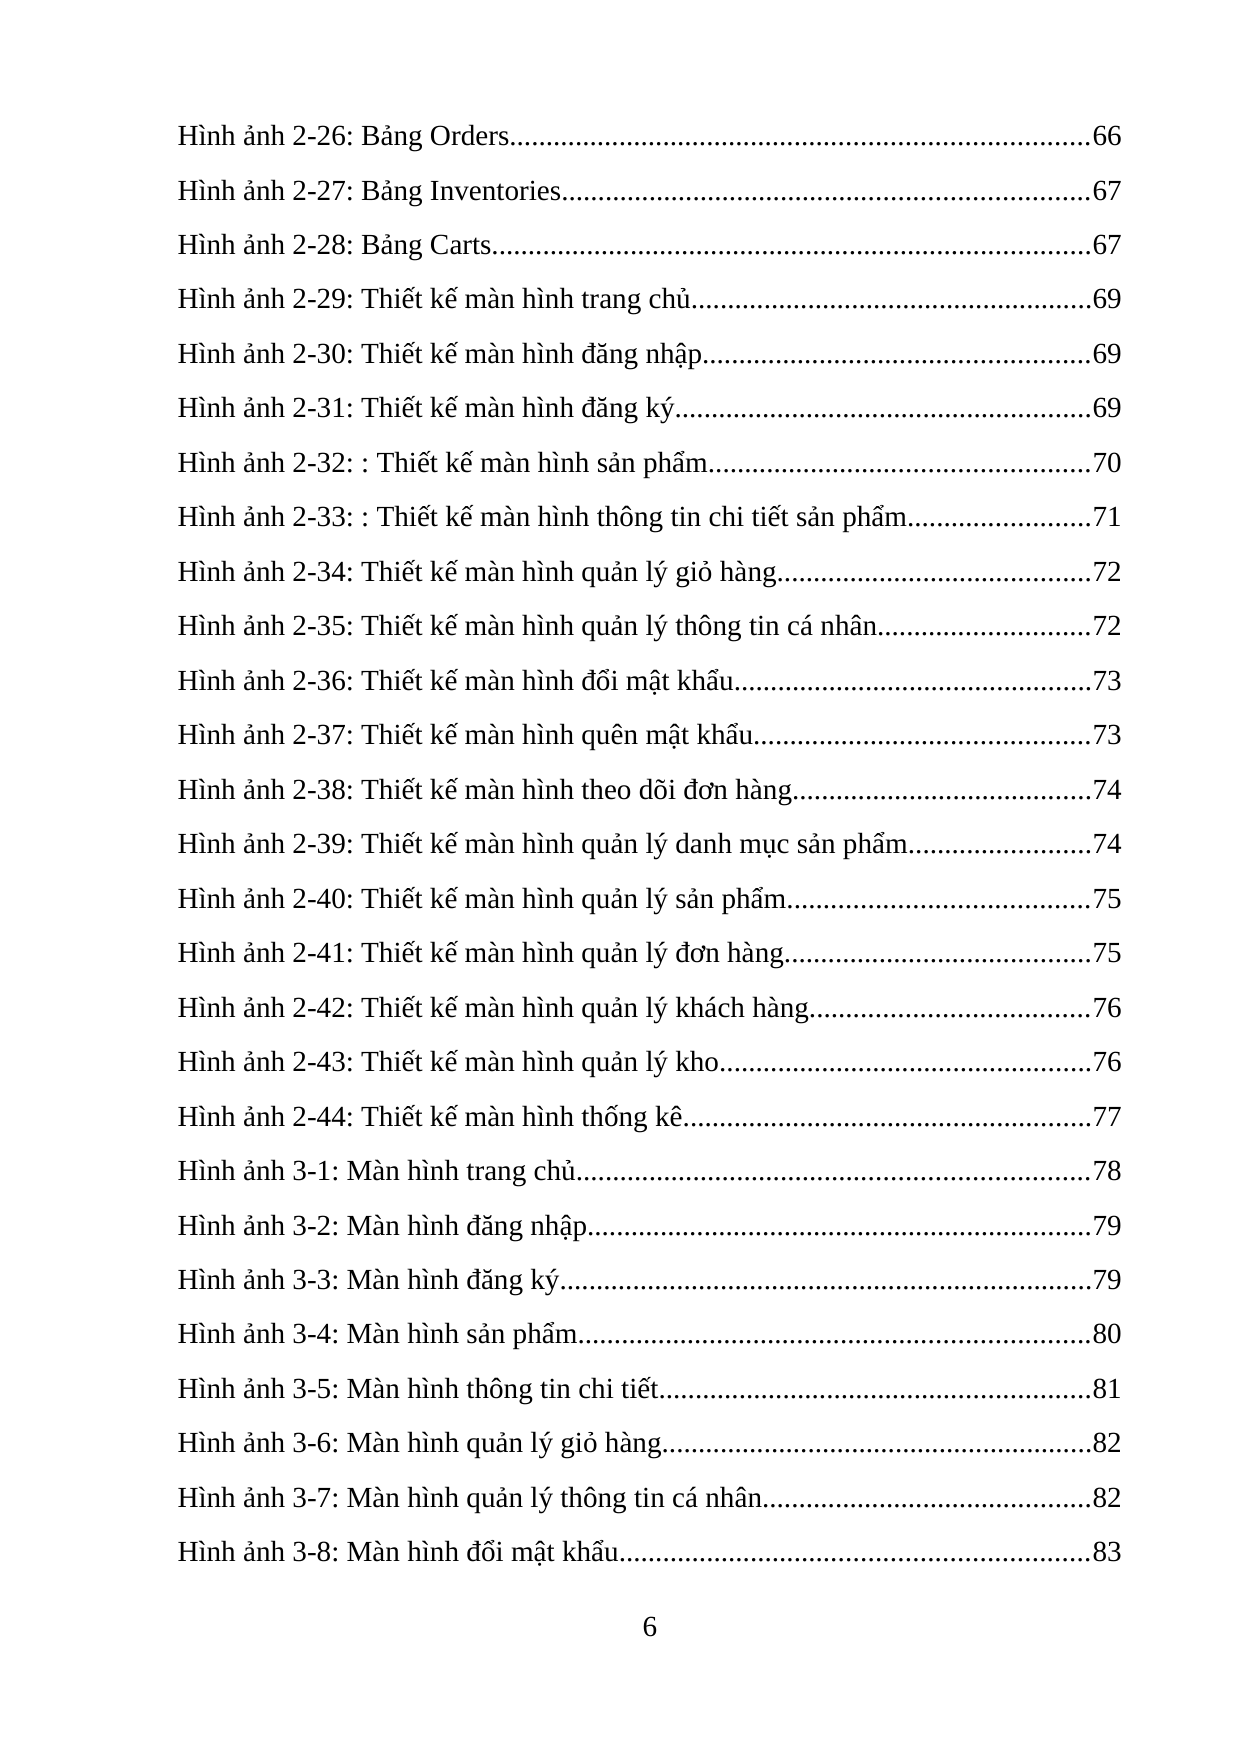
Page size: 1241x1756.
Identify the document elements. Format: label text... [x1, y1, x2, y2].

text Hình ảnh 2-30: Thiết kế màn hình đăng nhập 69 [177, 336, 1122, 369]
text Hình ảnh 2-35: Thiết kế màn hình quản lý thông tin cá nhân 72 [177, 608, 1122, 642]
text Hình ảnh 2-41: Thiết kế màn hình quản lý đơn hàng 75 [177, 935, 1122, 969]
text Hình ảnh 3-8: Màn hình đổi mật khẩu 83 [177, 1534, 1122, 1568]
text Hình ảnh 3-4: Màn hình sản phẩm 80 [177, 1317, 1122, 1350]
text Hình ảnh 2-38: Thiết kế màn hình theo dõi đơn hàng 74 [177, 772, 1122, 805]
text Hình ảnh 2-27: Bảng Inventories 67 [177, 173, 1122, 206]
text Hình ảnh 2-40: Thiết kế màn hình quản lý sản phẩm 75 [177, 881, 1122, 914]
text Hình ảnh 2-26: Bảng Orders 66 [177, 118, 1122, 152]
text Hình ảnh 2-43: Thiết kế màn hình quản lý kho 76 [177, 1044, 1122, 1078]
text Hình ảnh 3-6: Màn hình quản lý giỏ hàng 82 [177, 1426, 1122, 1459]
text Hình ảnh 2-42: Thiết kế màn hình quản lý khách hàng 76 [177, 990, 1122, 1023]
text Hình ảnh 2-34: Thiết kế màn hình quản lý giỏ hàng 72 [177, 554, 1122, 587]
text Hình ảnh 2-29: Thiết kế màn hình trang chủ 69 [177, 282, 1122, 315]
text Hình ảnh 3-3: Màn hình đăng ký 79 [177, 1262, 1122, 1296]
text Hình ảnh 2-33: : Thiết kế màn hình thông tin chi tiết sản phẩm 71 [177, 499, 1122, 533]
text Hình ảnh 3-5: Màn hình thông tin chi tiết 81 [177, 1371, 1122, 1405]
text Hình ảnh 2-31: Thiết kế màn hình đăng ký 69 [177, 391, 1122, 424]
text Hình ảnh 2-32: : Thiết kế màn hình sản phẩm 70 [177, 445, 1122, 478]
text Hình ảnh 3-1: Màn hình trang chủ 78 [177, 1153, 1122, 1187]
text Hình ảnh 2-39: Thiết kế màn hình quản lý danh mục sản phẩm 74 [177, 826, 1122, 860]
text Hình ảnh 2-37: Thiết kế màn hình quên mật khẩu 73 [177, 717, 1122, 751]
text Hình ảnh 3-7: Màn hình quản lý thông tin cá nhân 82 [177, 1480, 1122, 1514]
text Hình ảnh 2-44: Thiết kế màn hình thống kê 77 [177, 1099, 1122, 1132]
text Hình ảnh 2-28: Bảng Carts 67 [177, 227, 1122, 261]
text Hình ảnh 2-36: Thiết kế màn hình đổi mật khẩu 73 [177, 663, 1122, 696]
text Hình ảnh 3-2: Màn hình đăng nhập 79 [177, 1208, 1122, 1241]
